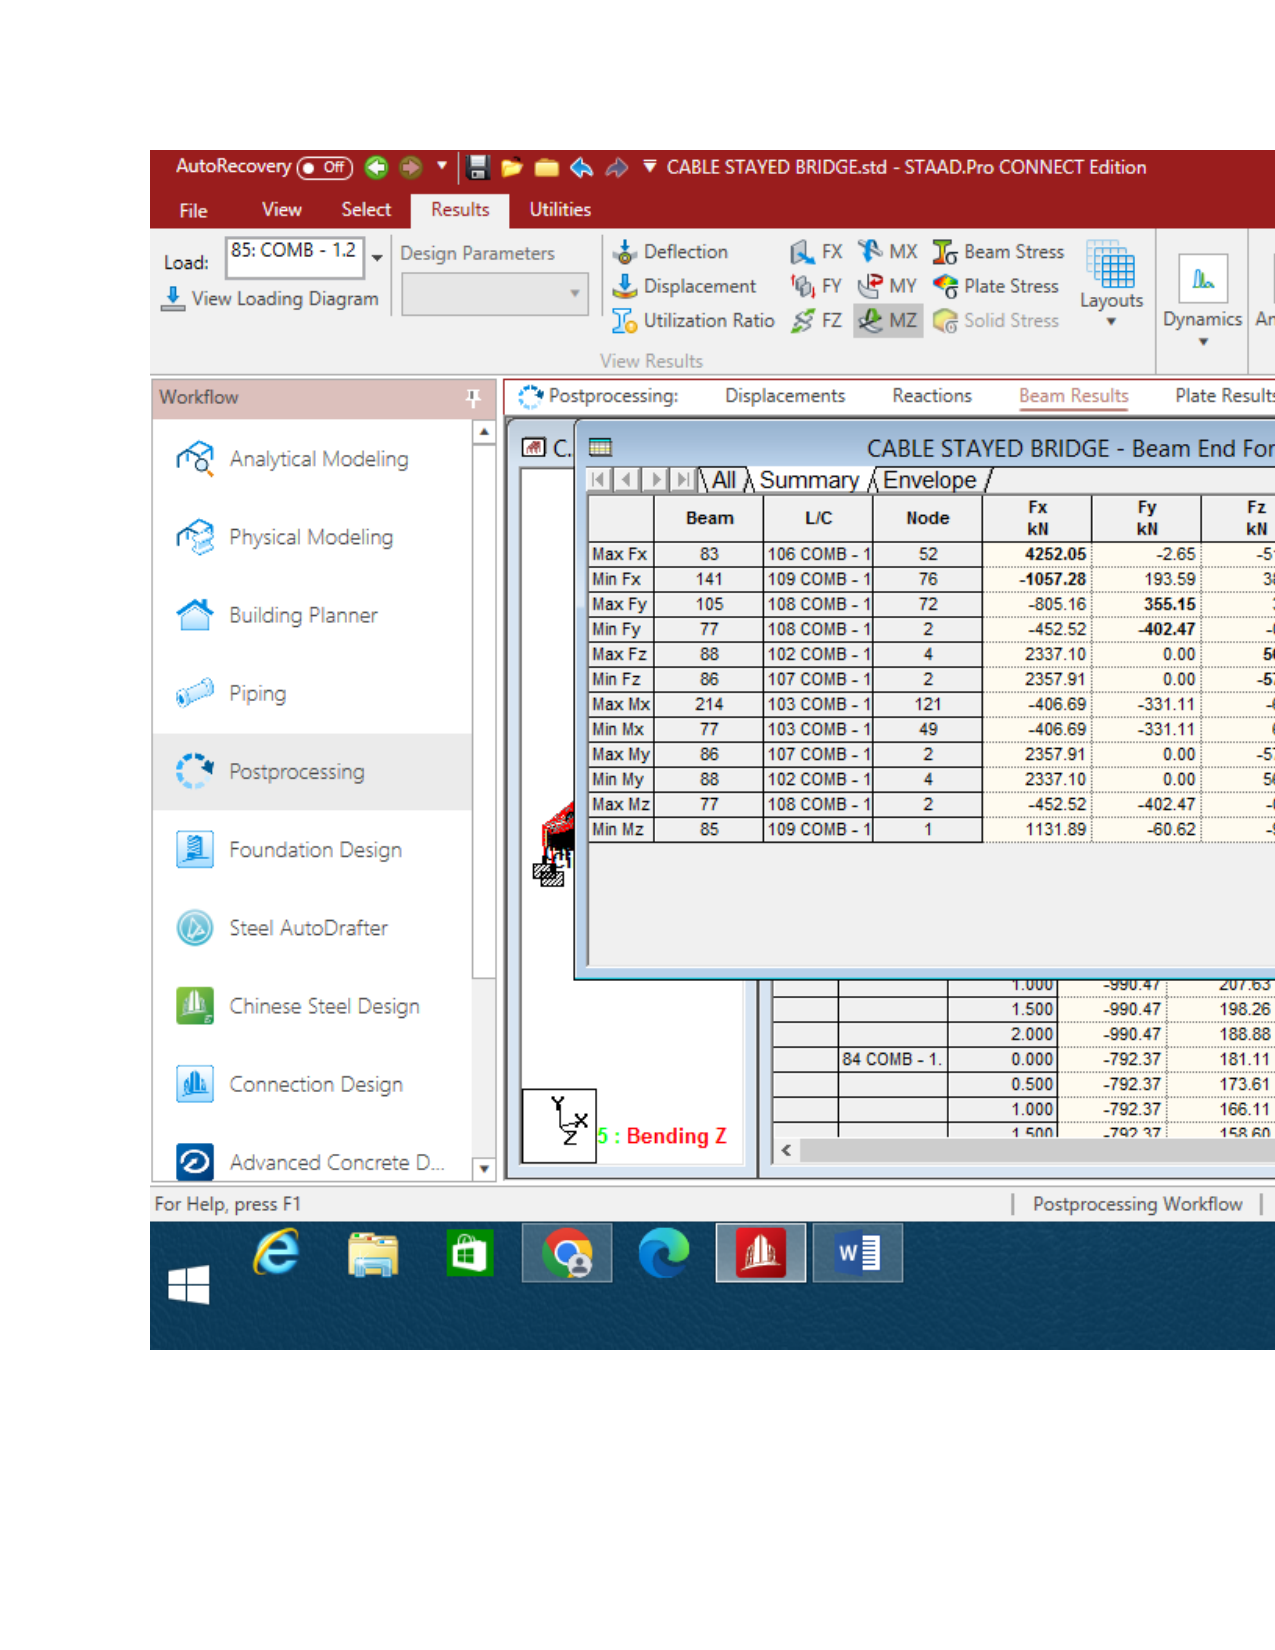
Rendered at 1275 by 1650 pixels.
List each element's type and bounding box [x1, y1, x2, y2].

picture [150, 150, 1275, 1350]
